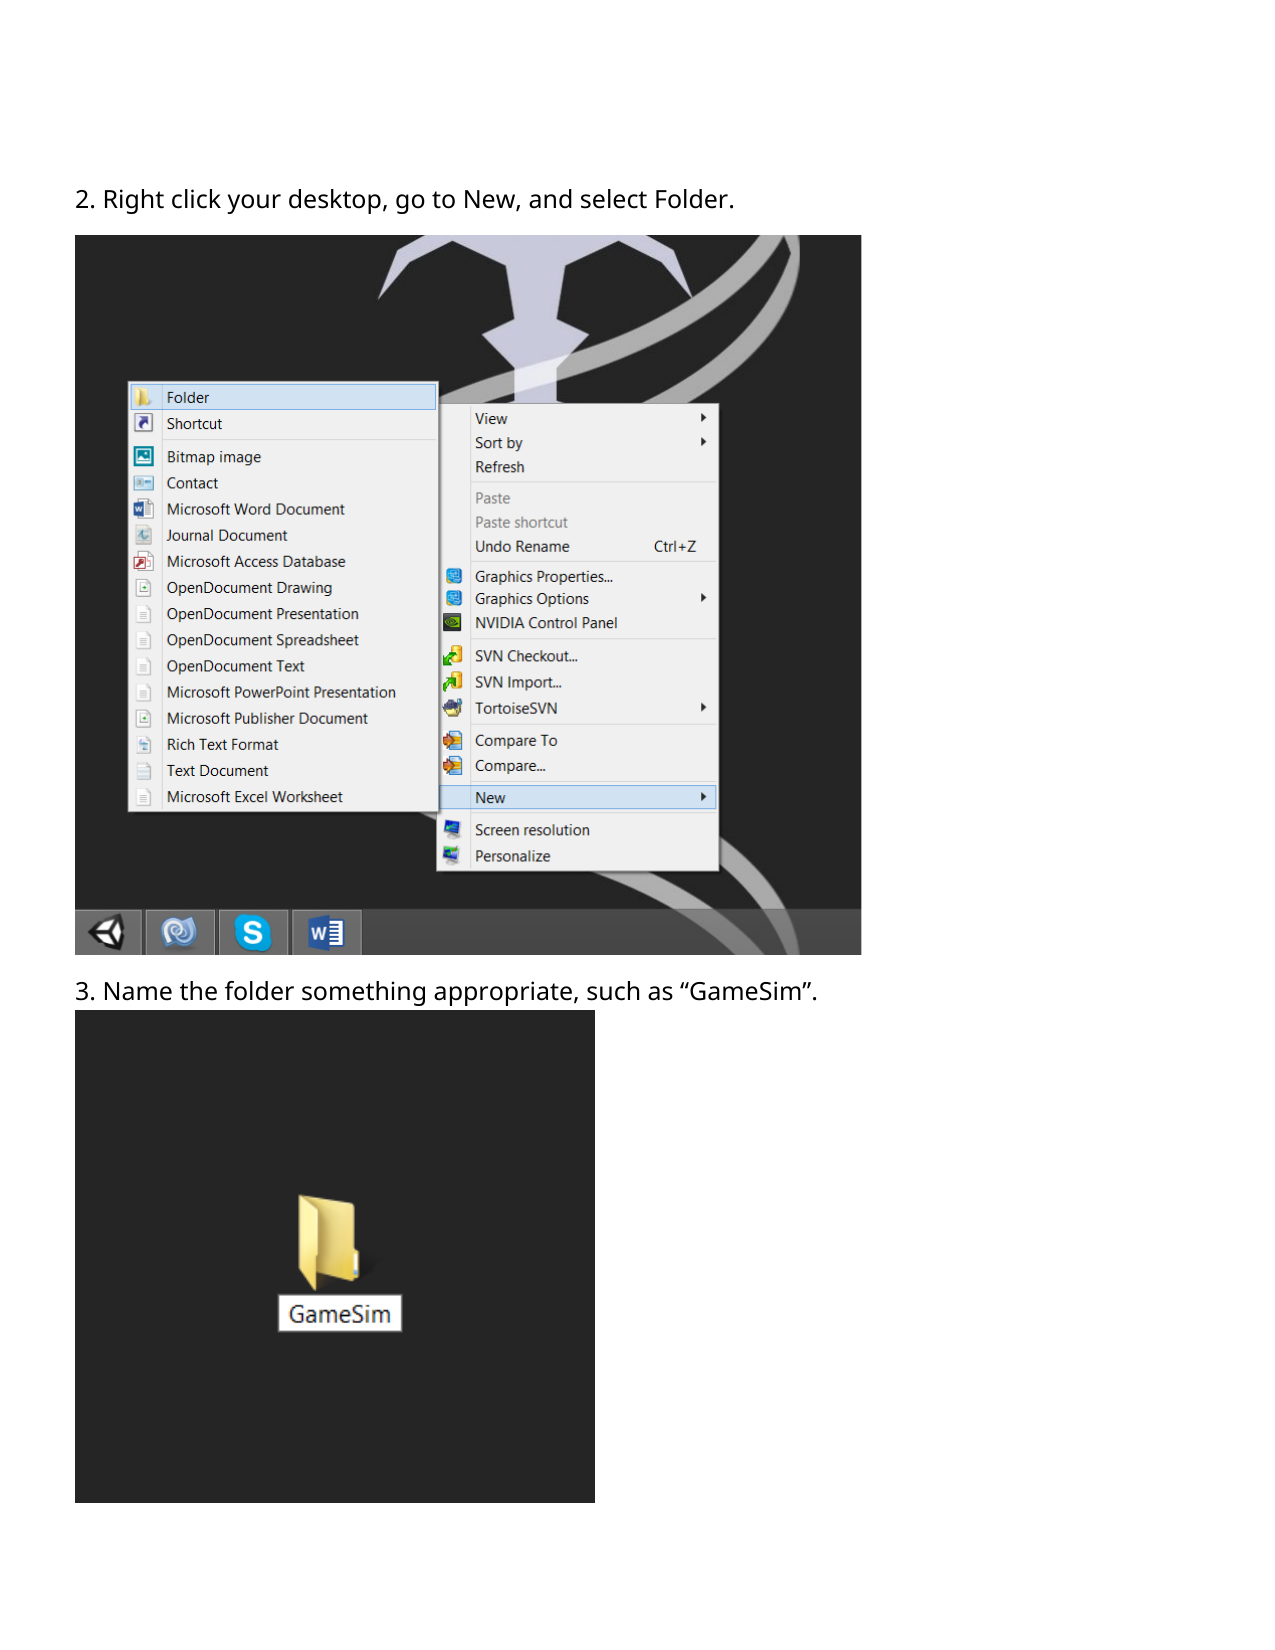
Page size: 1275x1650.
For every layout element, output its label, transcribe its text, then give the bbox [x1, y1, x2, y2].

picture [75, 235, 862, 955]
picture [75, 1010, 595, 1503]
text 2. Right click your desktop, go to New, and select Folder. [75, 182, 1200, 216]
